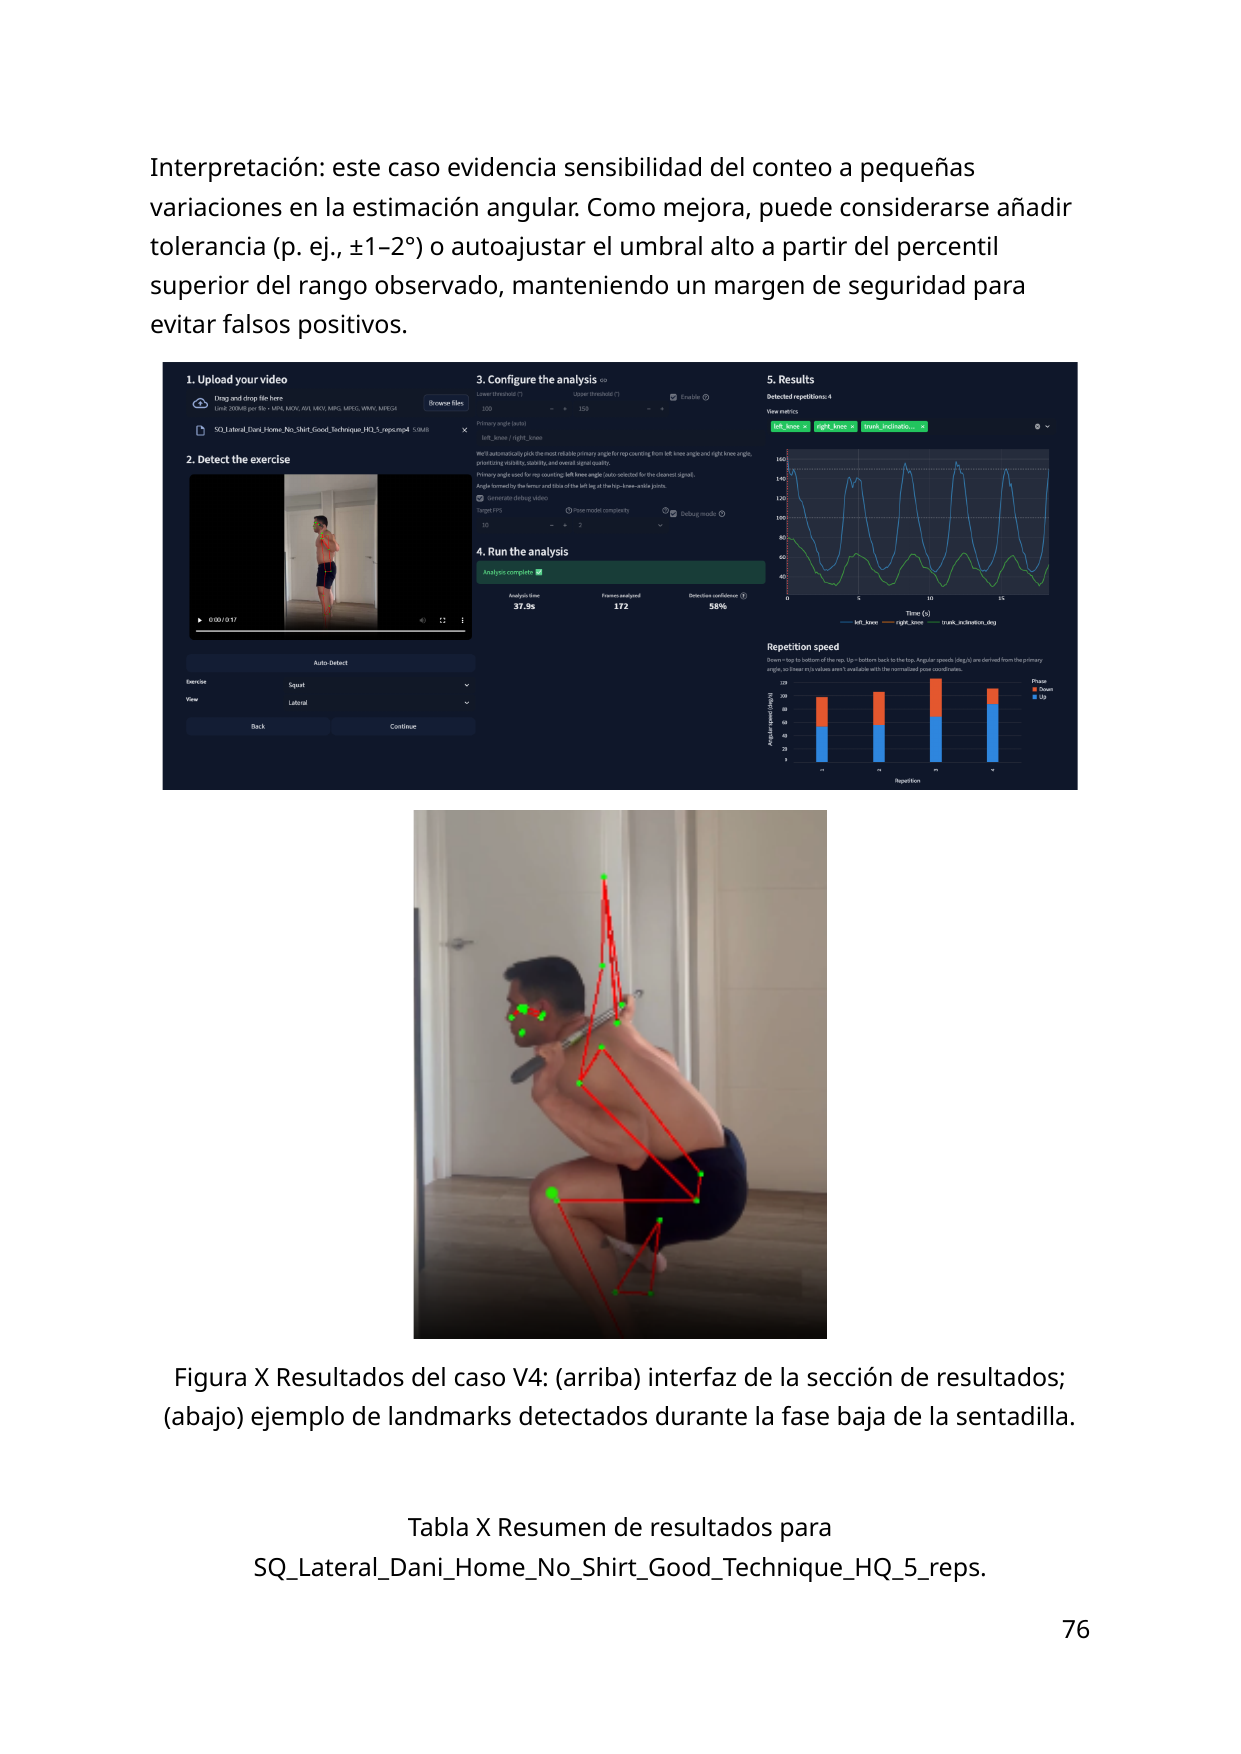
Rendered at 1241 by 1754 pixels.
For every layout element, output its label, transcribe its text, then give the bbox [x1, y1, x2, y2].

table_header [150, 363, 1090, 810]
text Tabla X Resumen de resultados para SQ_Lateral_Dani_Home_No_Shirt_Good_Technique_HQ_5_reps. [150, 1510, 1090, 1583]
picture [162, 362, 1078, 790]
text Interpretación: este caso evidencia sensibilidad del conteo a pequeñas variaciones en la estimación angular. Como mejora, puede considerarse añadir tolerancia (p. ej., ±1–2°) o autoajustar el umbral alto a partir del percentil superior del rango observado, manteniendo un margen de seguridad para evitar falsos positivos. [150, 150, 1090, 341]
text Figura X Resultados del caso V4: (arriba) interfaz de la sección de resultados; (abajo) ejemplo de landmarks detectados durante la fase baja de la sentadilla. [150, 1359, 1090, 1432]
table_cell [150, 810, 1090, 1359]
picture [413, 810, 827, 1339]
